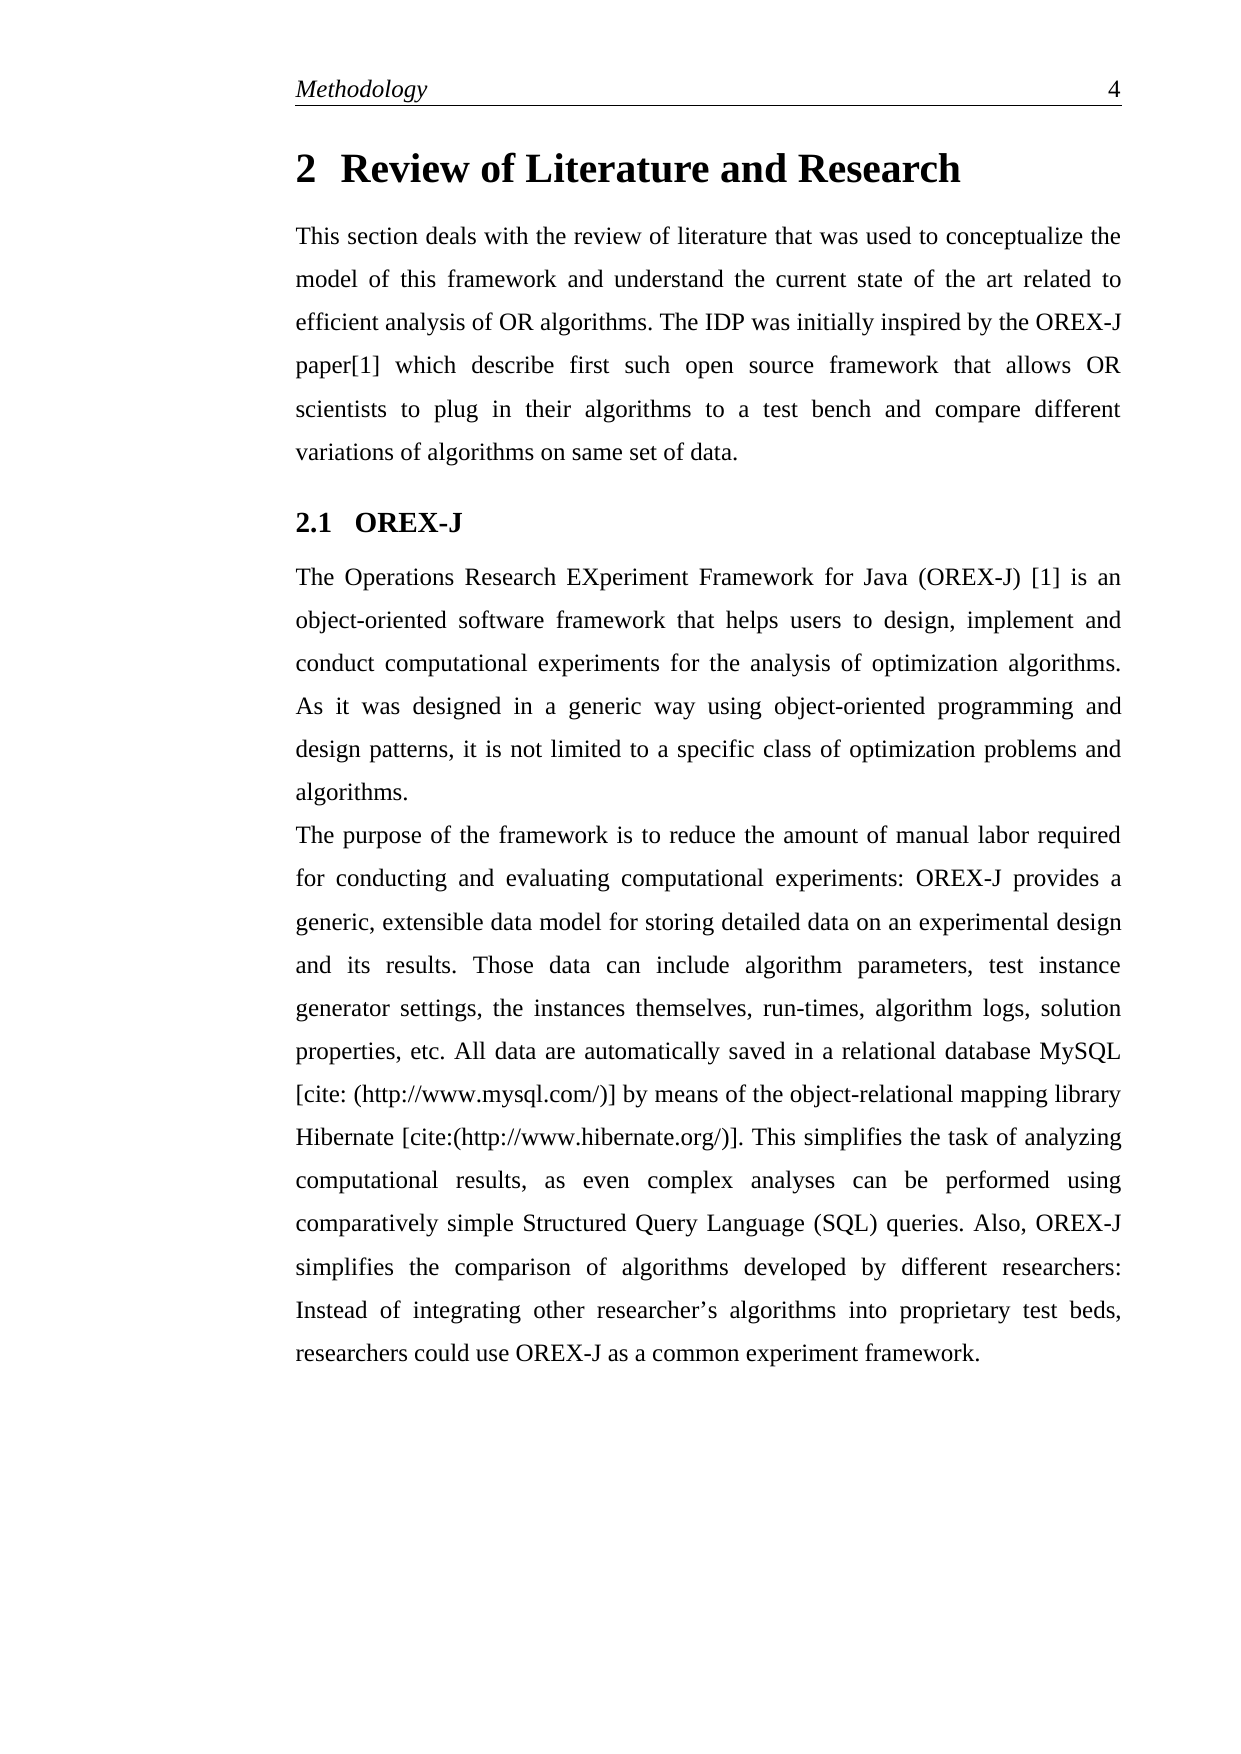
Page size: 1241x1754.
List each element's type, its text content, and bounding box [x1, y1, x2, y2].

text The purpose of the framework is to reduce the amount of manual labor required for conducting and evaluating computational experiments: OREX-J provides a generic, extensible data model for storing detailed data on an experimental design and its results. Those data can include algorithm parameters, test instance generator settings, the instances themselves, run-times, algorithm logs, solution properties, etc. All data are automatically saved in a relational database MySQL [cite: (http://www.mysql.com/)] by means of the object-relational mapping library Hibernate [cite:(http://www.hibernate.org/)]. This simplifies the task of analyzing computational results, as even complex analyses can be performed using comparatively simple Structured Query Language (SQL) queries. Also, OREX-J simplifies the comparison of algorithms developed by different researchers: Instead of integrating other researcher’s algorithms into proprietary test beds, researchers could use OREX-J as a common experiment framework. [295, 820, 1122, 1367]
text The Operations Research EXperiment Framework for Java (OREX-J) [1] is an object-oriented software framework that helps users to design, implement and conduct computational experiments for the analysis of optimization algorithms. As it was designed in a generic way using object-oriented programming and design patterns, it is not limited to a specific class of optimization problems and algorithms. [295, 562, 1122, 806]
text This section deals with the review of literature that was used to conceptualize the model of this framework and understand the current state of the art related to efficient analysis of OR algorithms. The IDP was initially inspired by the OREX-J paper[1] which describe first such open source framework that allows OR scientists to plug in their algorithms to a test bench and compare different variations of algorithms on same set of data. [295, 221, 1122, 466]
subtitle OREX-J [295, 505, 1122, 538]
subtitle Review of Literature and Research [295, 143, 1122, 191]
